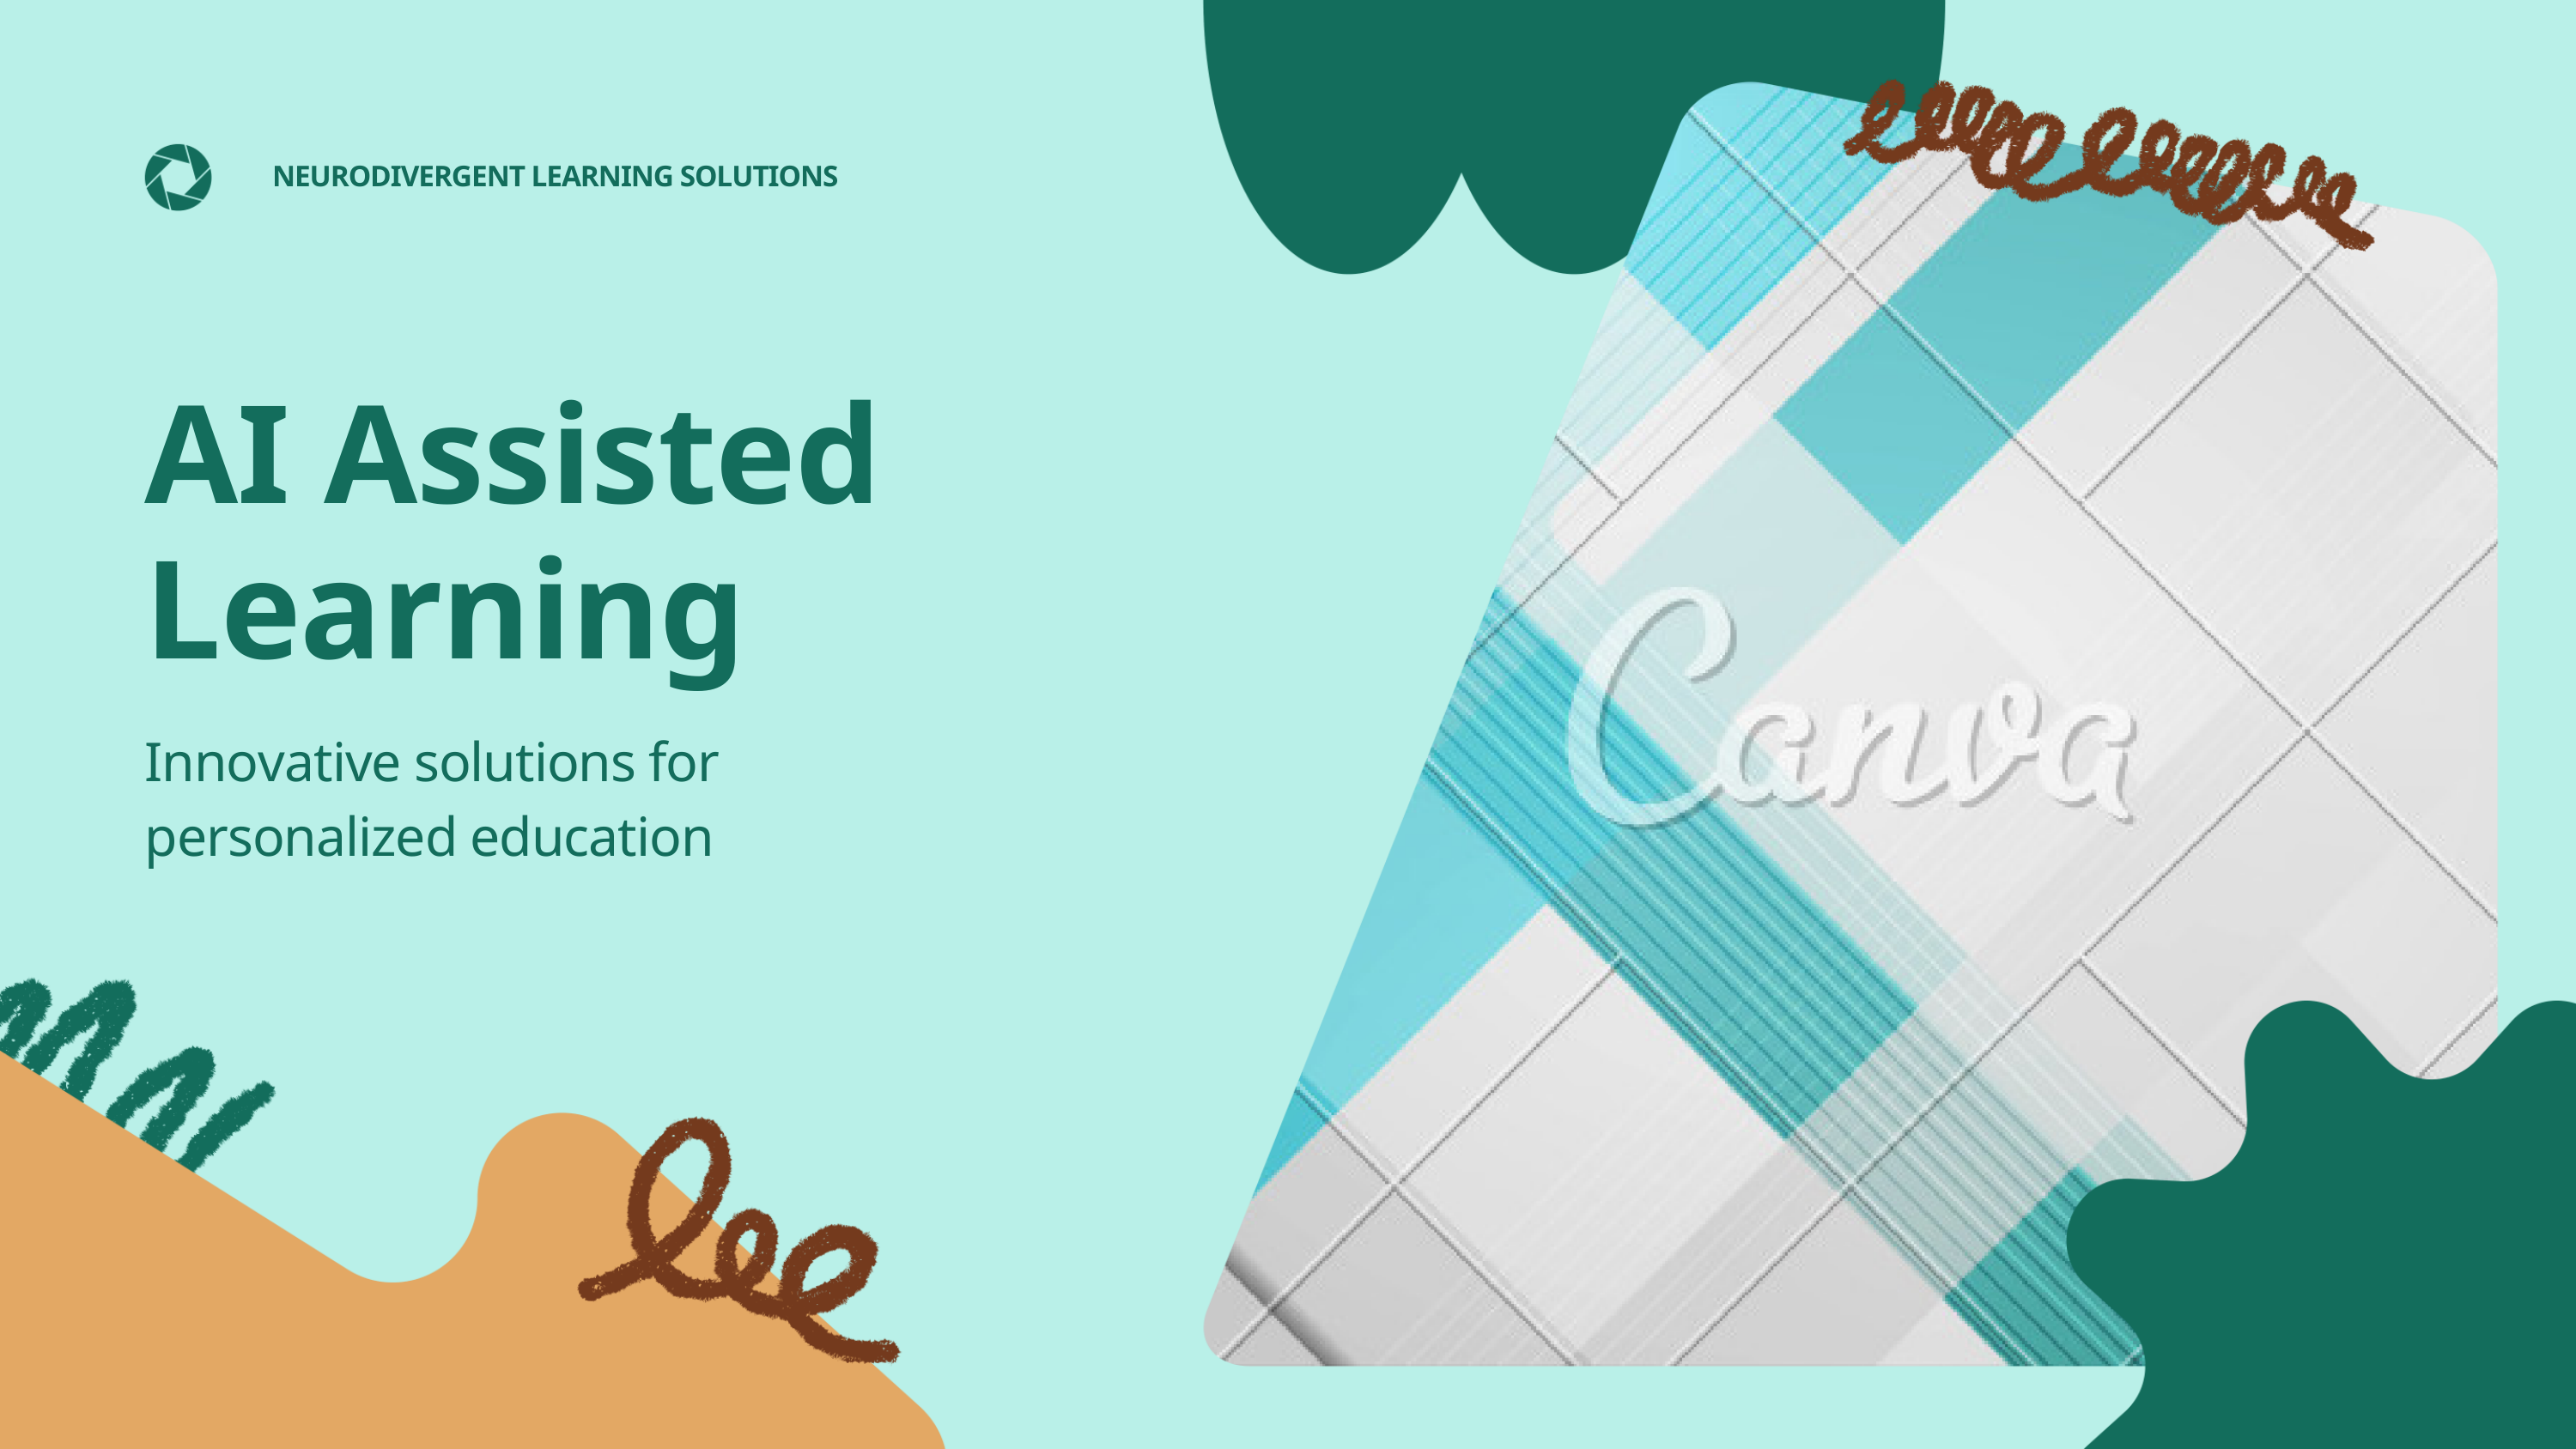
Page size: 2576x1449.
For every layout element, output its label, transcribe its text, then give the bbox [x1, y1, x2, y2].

picture [0, 0, 2576, 1449]
text personalized education [144, 805, 2447, 869]
text Learning [144, 535, 2447, 690]
text AI Assisted [144, 379, 2447, 535]
text NEURODIVERGENT LEARNING SOLUTIONS [272, 158, 2447, 194]
text Innovative solutions for [144, 731, 2447, 794]
